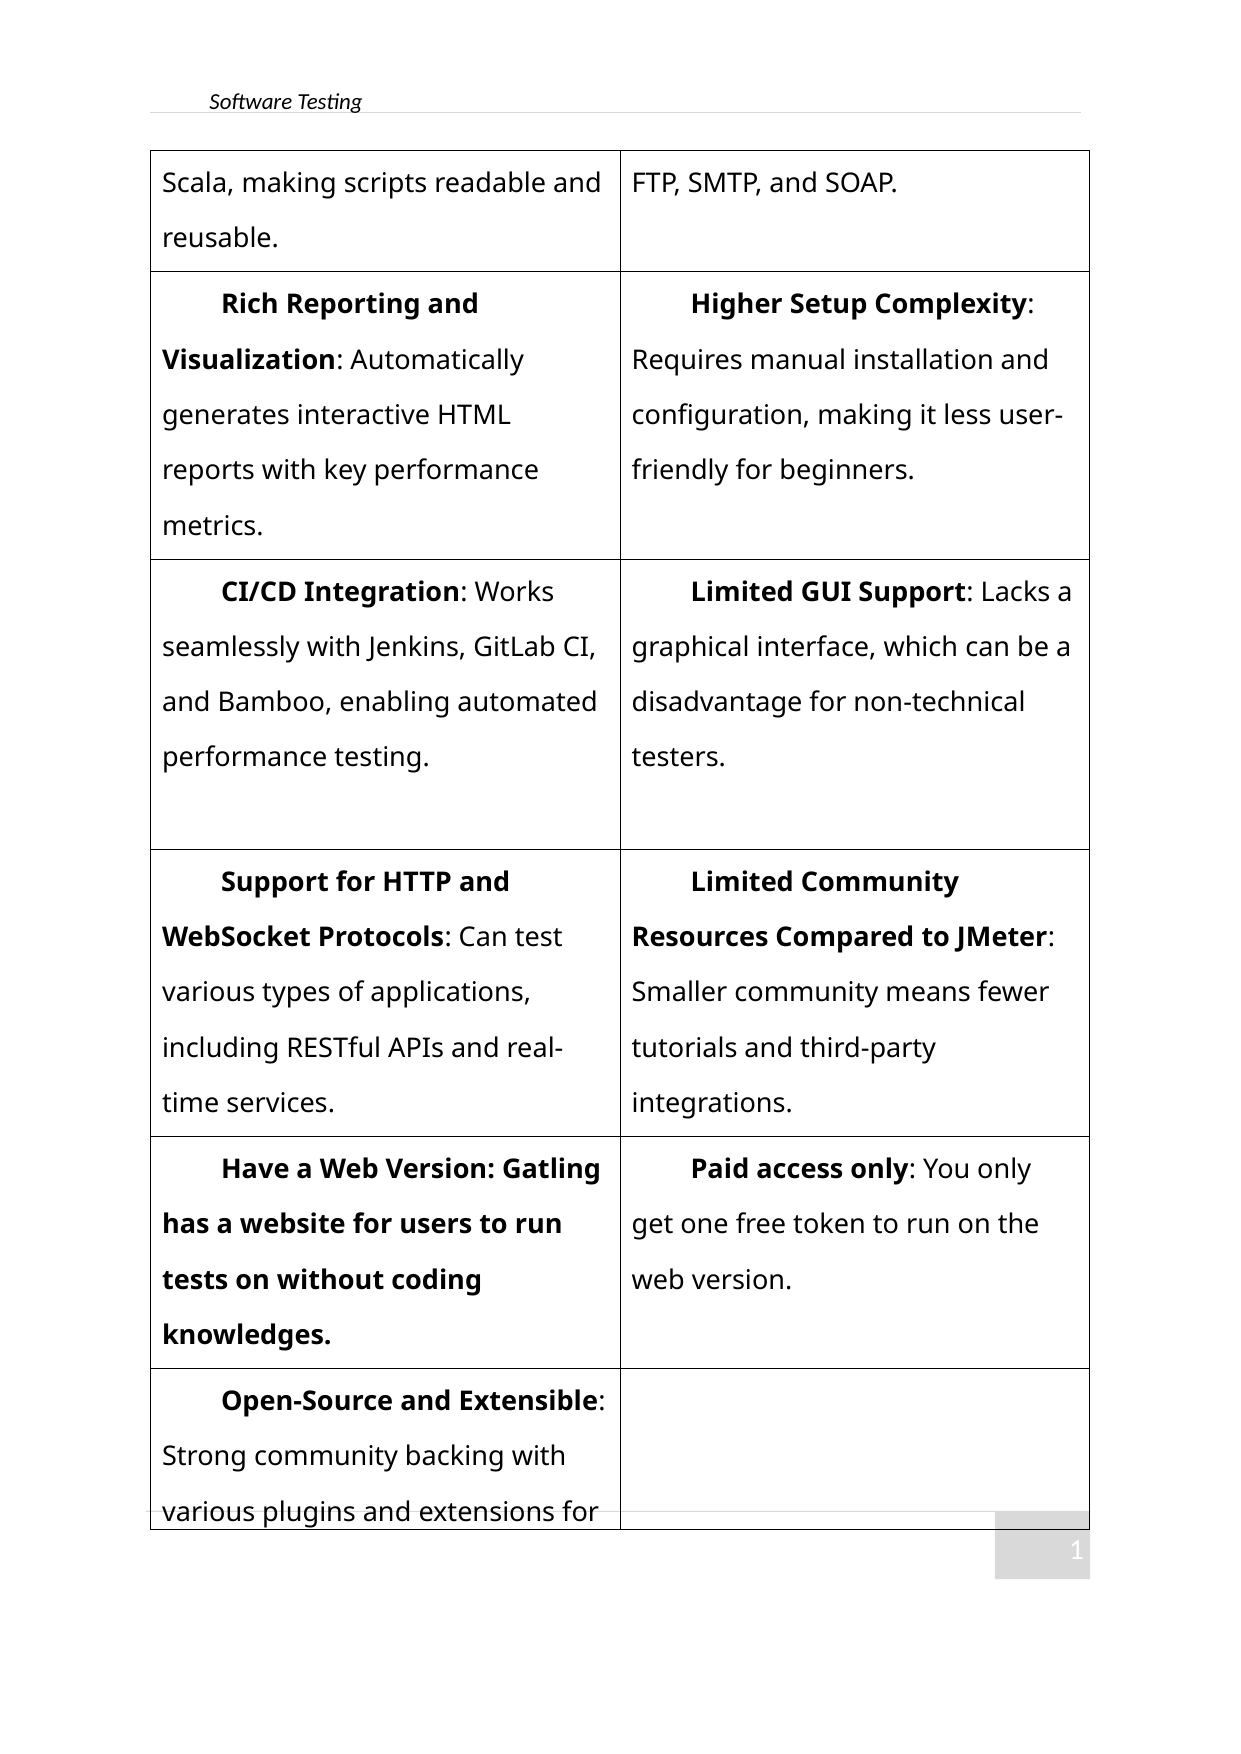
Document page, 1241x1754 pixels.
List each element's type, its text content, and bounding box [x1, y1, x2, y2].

table_cell Paid access only: You only get one free token to run on the web version. [621, 1137, 1089, 1368]
table_cell Support for HTTP and WebSocket Protocols: Can test various types of applications, including RESTful APIs and real-time services. [151, 850, 620, 1136]
table_cell Limited GUI Support: Lacks a graphical interface, which can be a disadvantage for non-technical testers. [621, 560, 1089, 849]
table_cell Limited Community Resources Compared to JMeter: Smaller community means fewer tutorials and third-party integrations. [621, 850, 1089, 1136]
table_cell [621, 1369, 1089, 1529]
table_cell CI/CD Integration: Works seamlessly with Jenkins, GitLab CI, and Bamboo, enabling automated performance testing. [151, 560, 620, 849]
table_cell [151, 151, 620, 271]
table_cell Rich Reporting and Visualization: Automatically generates interactive HTML reports with key performance metrics. [151, 272, 620, 558]
table_cell Higher Setup Complexity: Requires manual installation and configuration, making it less user-friendly for beginners. [621, 272, 1089, 558]
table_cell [151, 1369, 620, 1529]
table_cell Have a Web Version: Gatling has a website for users to run tests on without coding knowledges. [151, 1137, 620, 1368]
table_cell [621, 151, 1089, 271]
